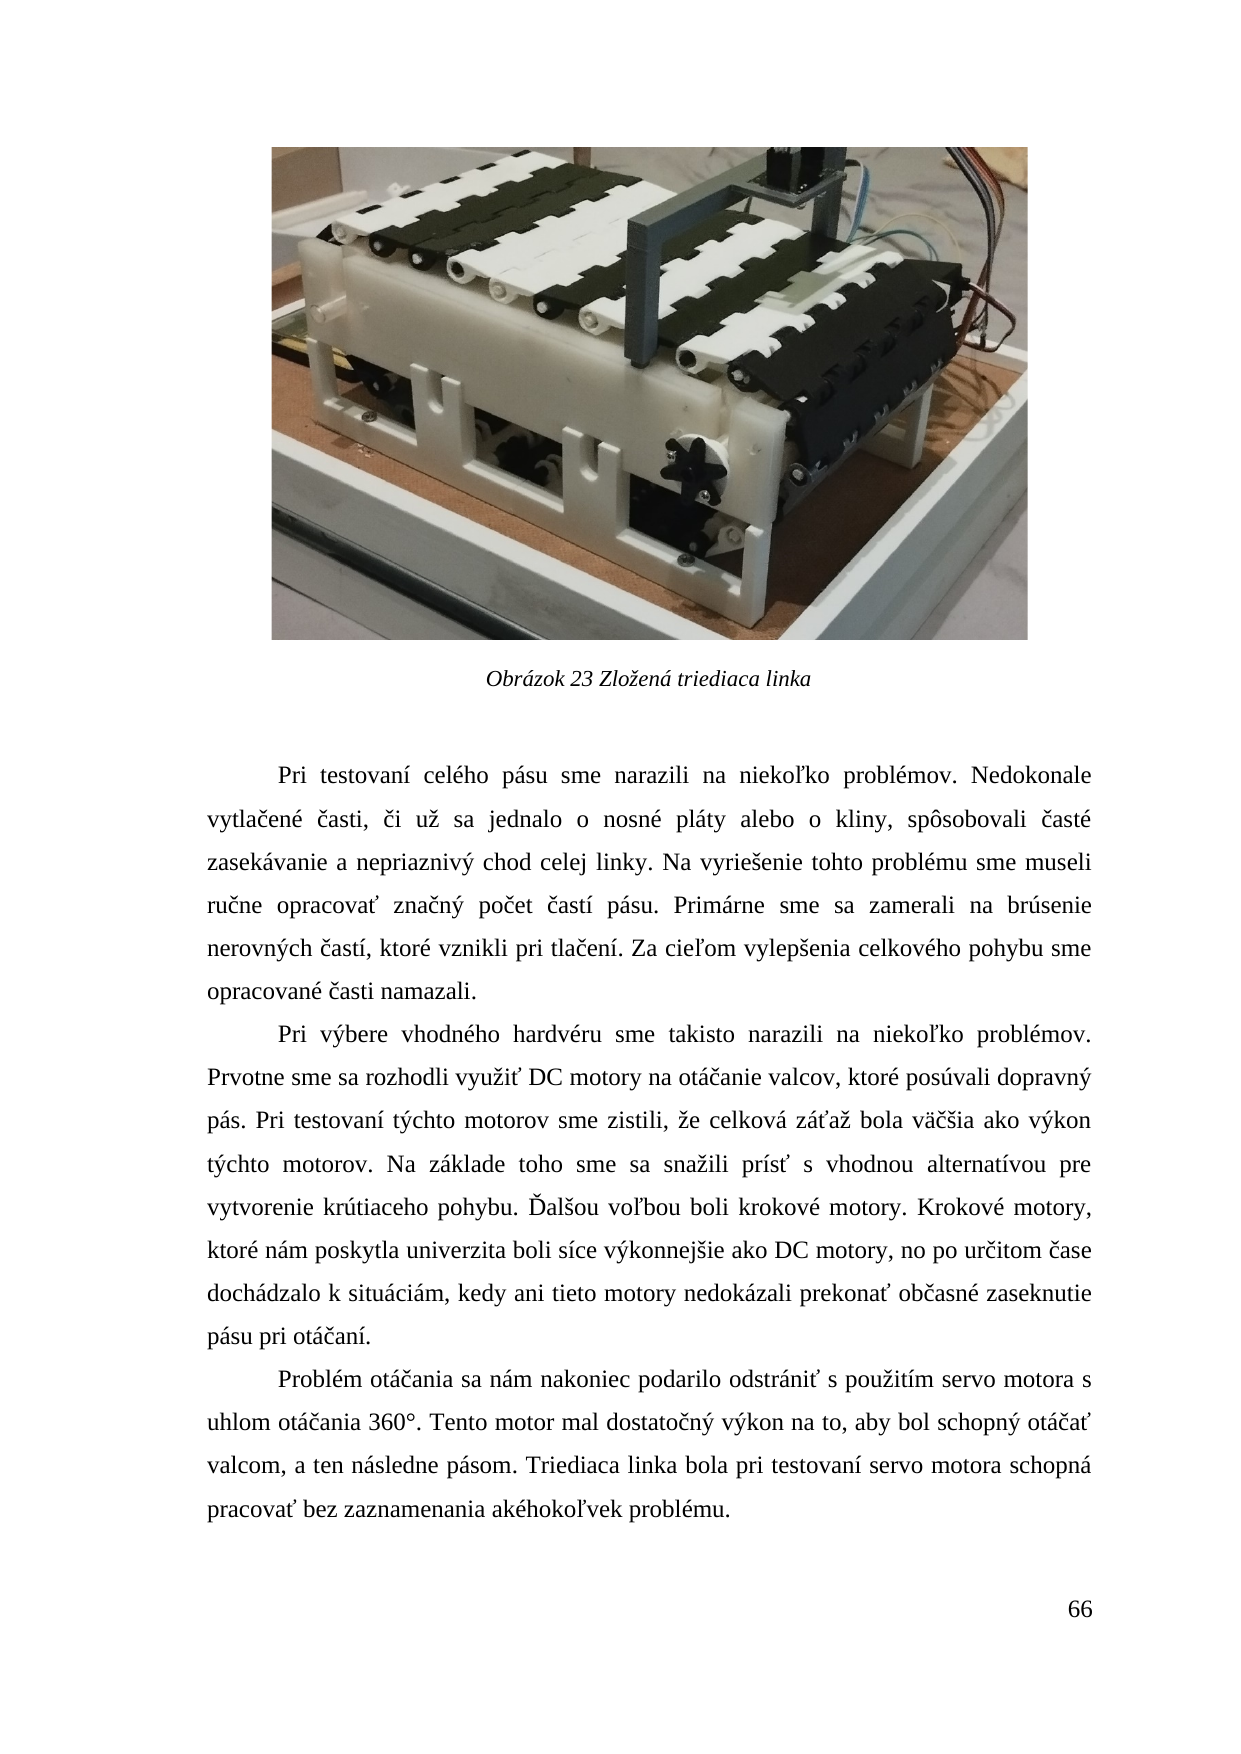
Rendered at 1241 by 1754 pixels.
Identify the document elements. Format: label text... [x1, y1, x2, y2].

text Obrázok 23 Zložená triediaca linka [207, 666, 1092, 692]
text Pri testovaní celého pásu sme narazili na niekoľko problémov. Nedokonale vytlačené časti, či už sa jednalo o nosné pláty alebo o kliny, spôsobovali časté zasekávanie a nepriaznivý chod celej linky. Na vyriešenie tohto problému sme museli ručne opracovať značný počet častí pásu. Primárne sme sa zamerali na brúsenie nerovných častí, ktoré vznikli pri tlačení. Za cieľom vylepšenia celkového pohybu sme opracované časti namazali. [207, 761, 1092, 1005]
text Pri výbere vhodného hardvéru sme takisto narazili na niekoľko problémov. Prvotne sme sa rozhodli využiť DC motory na otáčanie valcov, ktoré posúvali dopravný pás. Pri testovaní týchto motorov sme zistili, že celková záťaž bola väčšia ako výkon týchto motorov. Na základe toho sme sa snažili prísť s vhodnou alternatívou pre vytvorenie krútiaceho pohybu. Ďalšou voľbou boli krokové motory. Krokové motory, ktoré nám poskytla univerzita boli síce výkonnejšie ako DC motory, no po určitom čase dochádzalo k situáciám, kedy ani tieto motory nedokázali prekonať občasné zaseknutie pásu pri otáčaní. [207, 1019, 1092, 1350]
text Problém otáčania sa nám nakoniec podarilo odstrániť s použitím servo motora s uhlom otáčania 360°. Tento motor mal dostatočný výkon na to, aby bol schopný otáčať valcom, a ten následne pásom. Triediaca linka bola pri testovaní servo motora schopná pracovať bez zaznamenania akéhokoľvek problému. [207, 1364, 1092, 1522]
picture [271, 147, 1028, 640]
